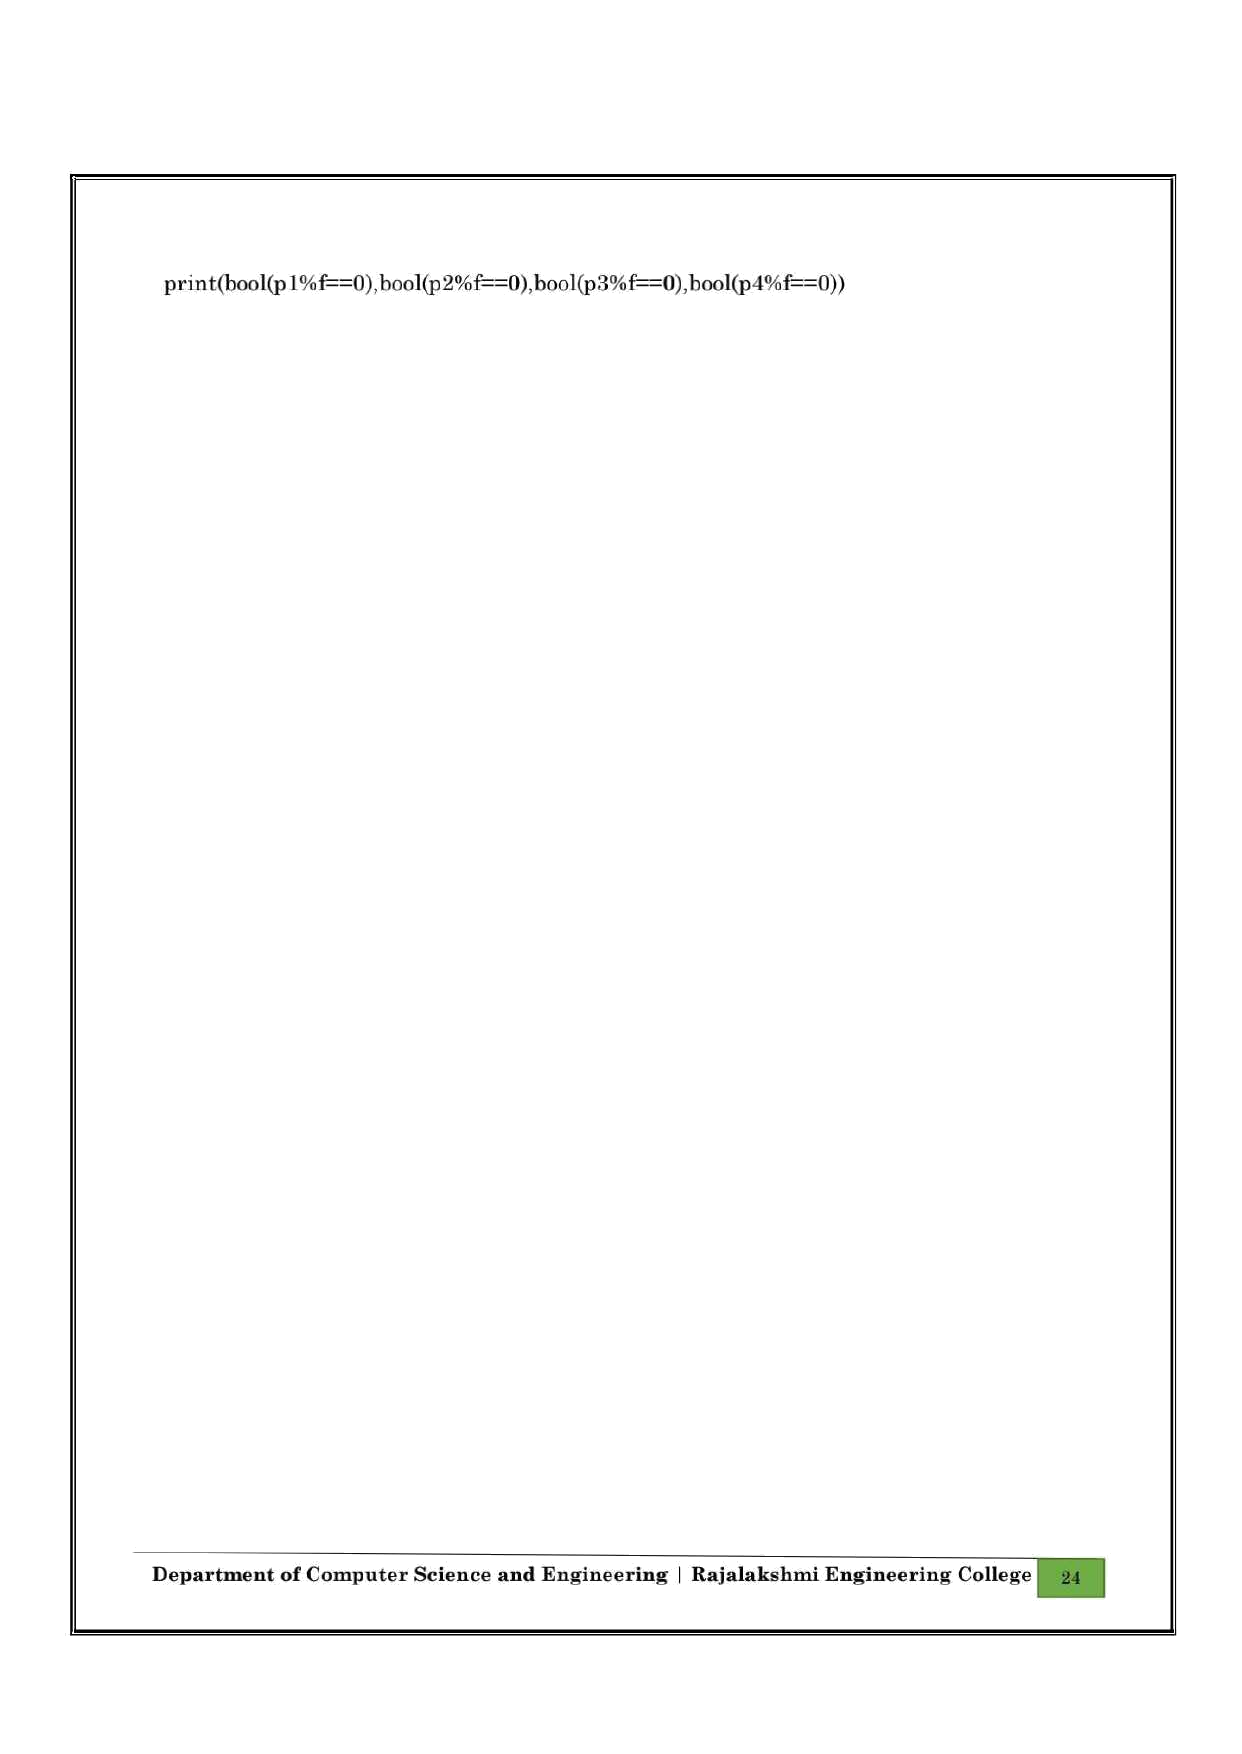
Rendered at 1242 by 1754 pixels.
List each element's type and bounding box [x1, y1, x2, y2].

picture [64, 168, 1177, 1636]
